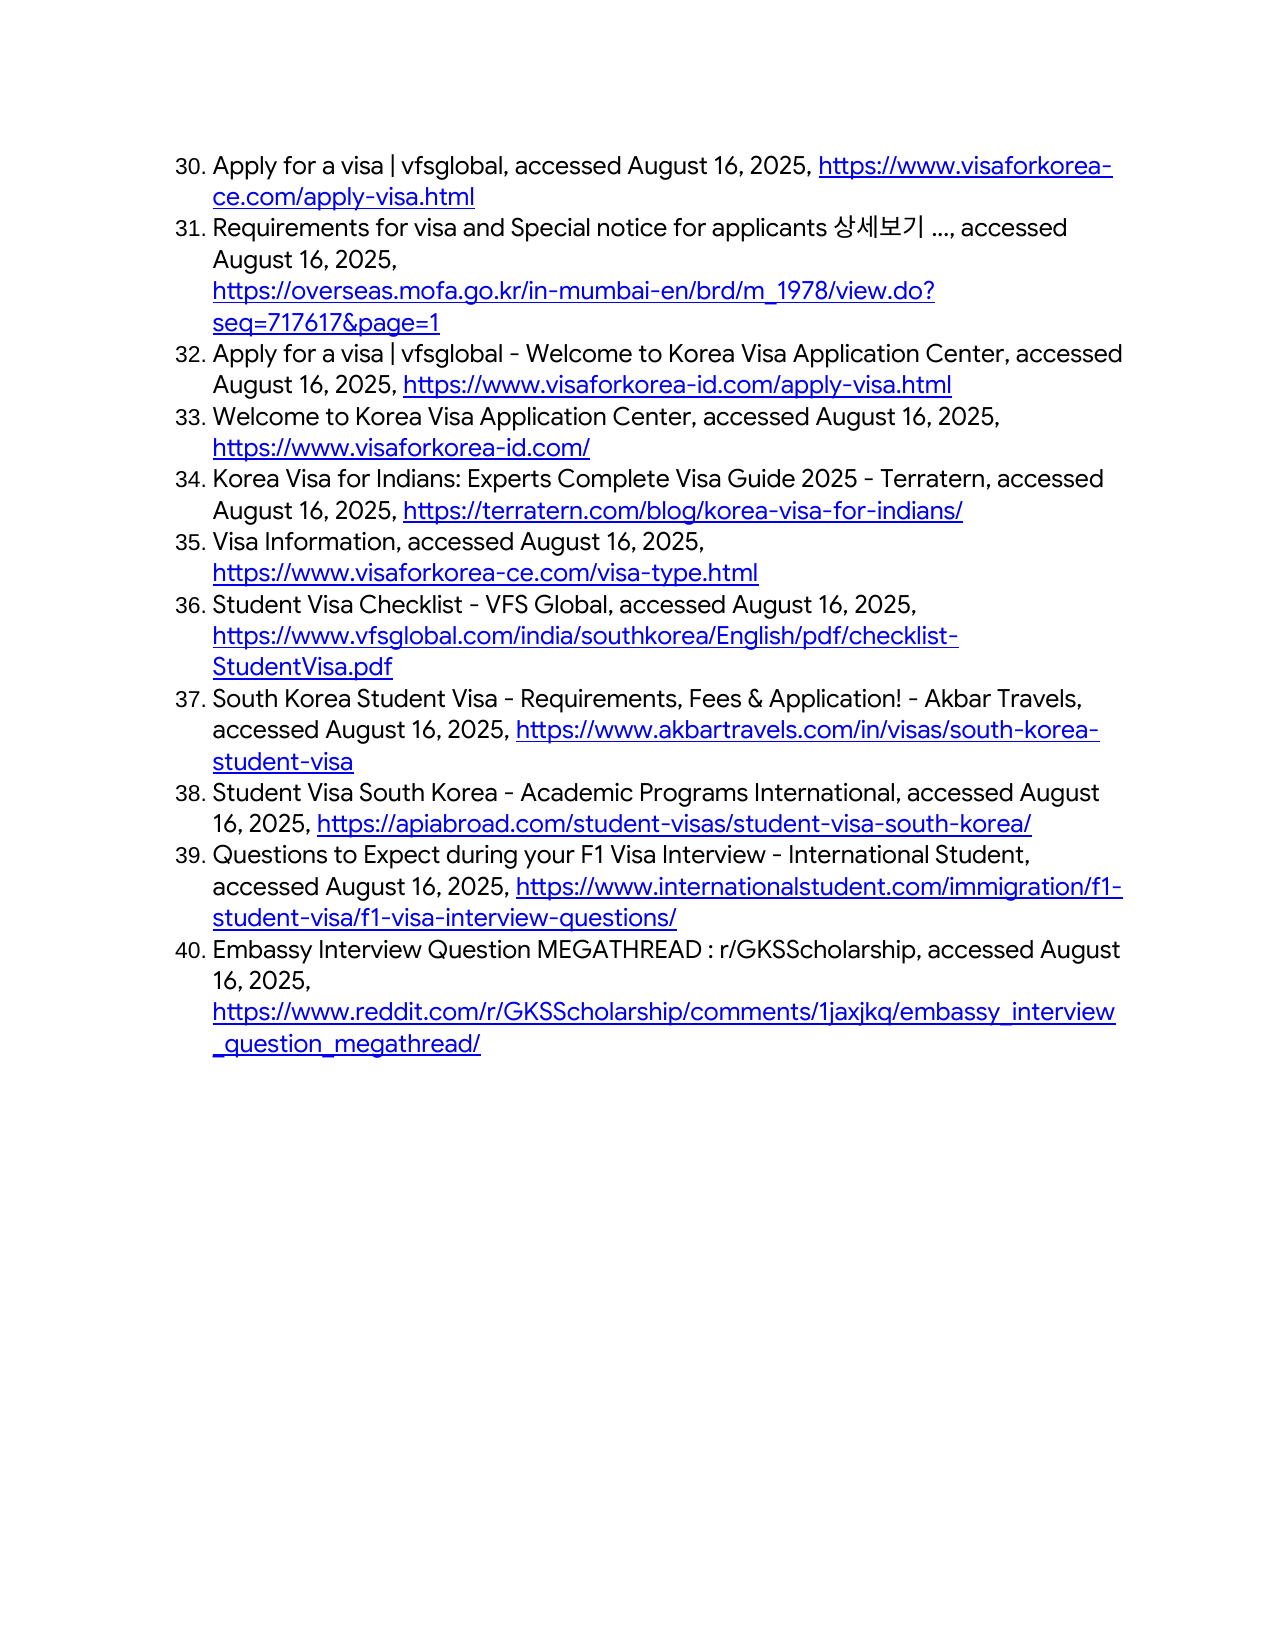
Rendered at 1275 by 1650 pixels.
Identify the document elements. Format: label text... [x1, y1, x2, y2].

list Embassy Interview Question MEGATHREAD : r/GKSScholarship, accessed August 16, 2025, https://www.reddit.com/r/GKSScholarship/comments/1jaxjkq/embassy_interview_question_megathread/ [175, 934, 1125, 1059]
list Requirements for visa and Special notice for applicants 상세보기 ..., accessed August 16, 2025, https://overseas.mofa.go.kr/in-mumbai-en/brd/m_1978/view.do?seq=717617&page=1 [175, 213, 1125, 338]
list Apply for a visa | vfsglobal, accessed August 16, 2025, https://www.visaforkorea-ce.com/apply-visa.html [175, 150, 1125, 213]
list Questions to Expect during your F1 Visa Interview - International Student, accessed August 16, 2025, https://www.internationalstudent.com/immigration/f1-student-visa/f1-visa-interview-questions/ [175, 840, 1125, 934]
list Welcome to Korea Visa Application Center, accessed August 16, 2025, https://www.visaforkorea-id.com/ [175, 401, 1125, 463]
list South Korea Student Visa - Requirements, Fees & Application! - Akbar Travels, accessed August 16, 2025, https://www.akbartravels.com/in/visas/south-korea-student-visa [175, 683, 1125, 777]
list Student Visa South Korea - Academic Programs International, accessed August 16, 2025, https://apiabroad.com/student-visas/student-visa-south-korea/ [175, 777, 1125, 840]
list Apply for a visa | vfsglobal - Welcome to Korea Visa Application Center, accessed August 16, 2025, https://www.visaforkorea-id.com/apply-visa.html [175, 338, 1125, 401]
list Visa Information, accessed August 16, 2025, https://www.visaforkorea-ce.com/visa-type.html [175, 526, 1125, 589]
list Korea Visa for Indians: Experts Complete Visa Guide 2025 - Terratern, accessed August 16, 2025, https://terratern.com/blog/korea-visa-for-indians/ [175, 463, 1125, 526]
list Student Visa Checklist - VFS Global, accessed August 16, 2025, https://www.vfsglobal.com/india/southkorea/English/pdf/checklist-StudentVisa.pdf [175, 589, 1125, 683]
